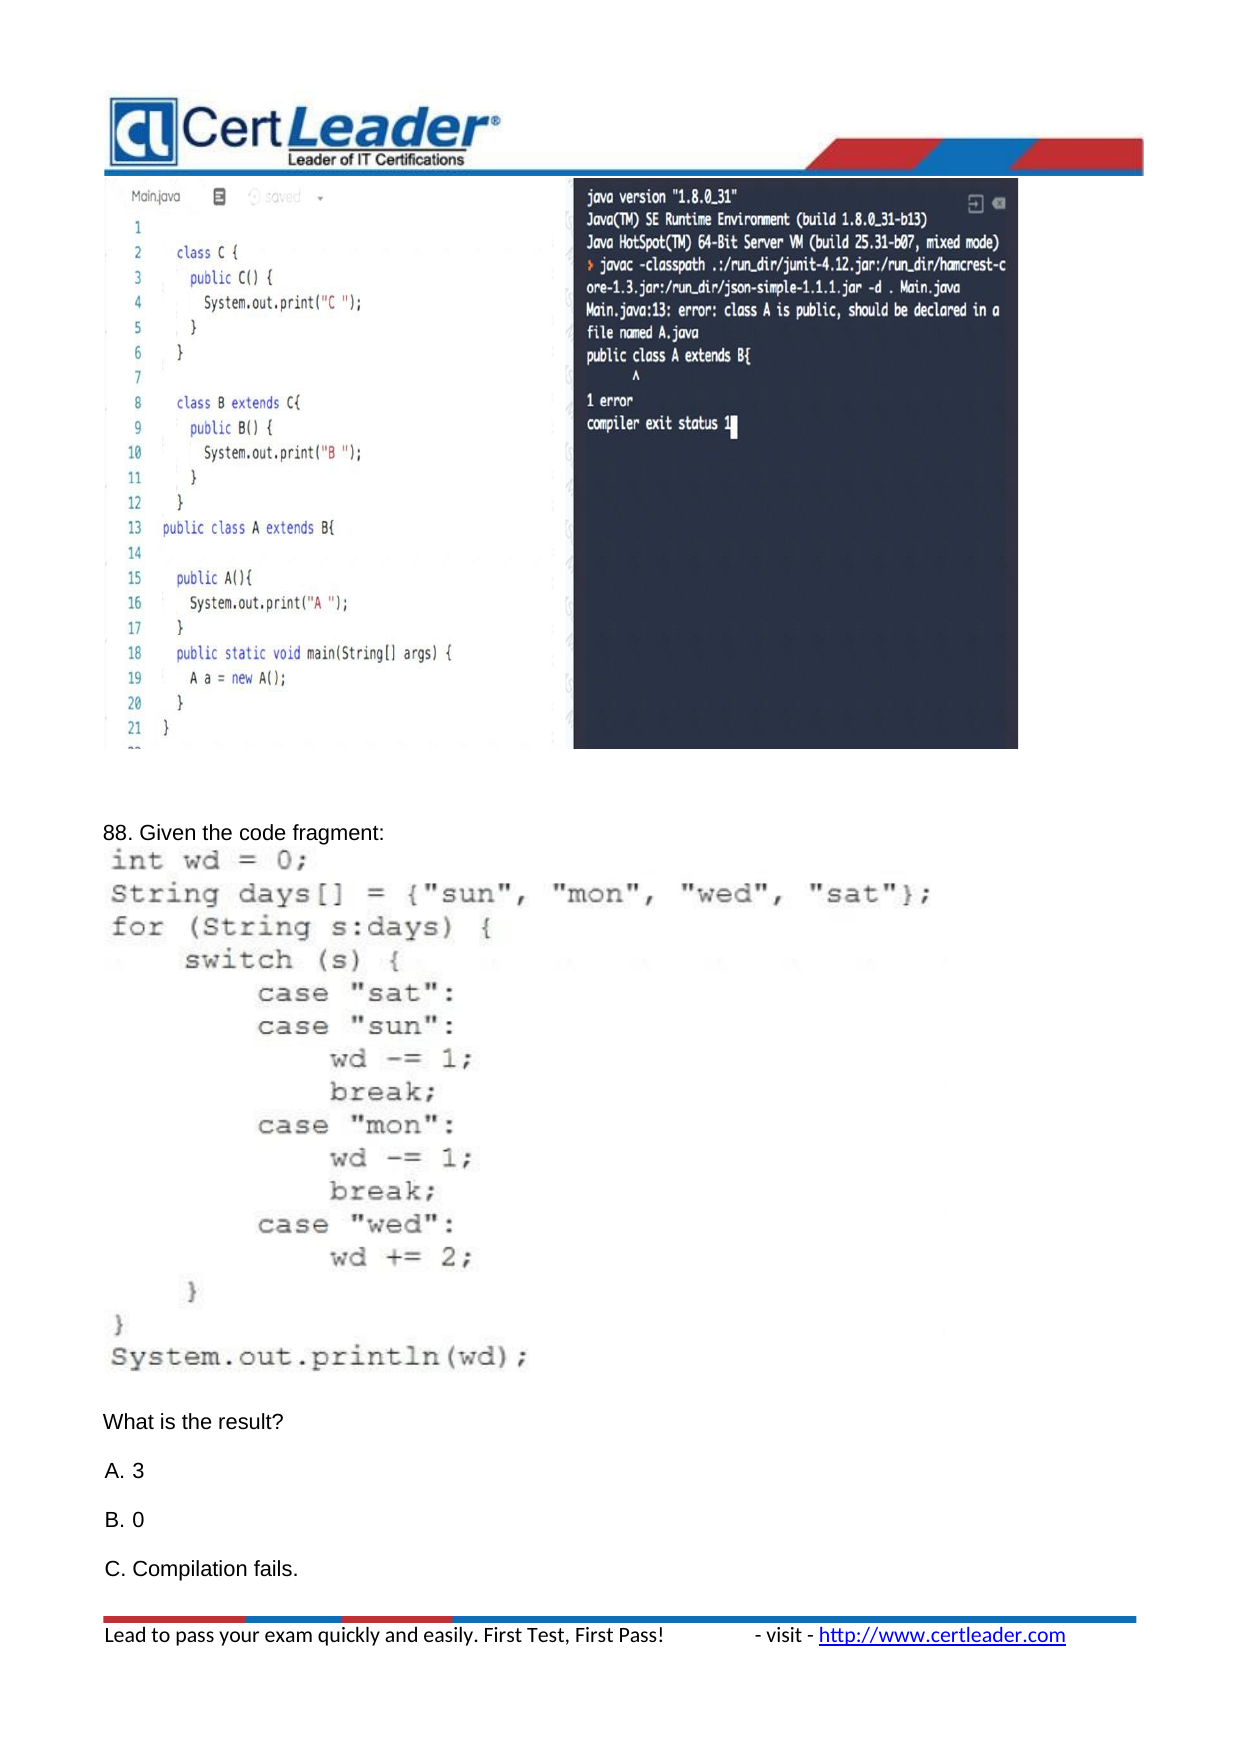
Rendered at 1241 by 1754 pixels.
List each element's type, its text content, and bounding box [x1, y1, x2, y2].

list 3 [104, 1458, 1136, 1483]
picture [104, 90, 1144, 176]
picture [104, 178, 1019, 749]
picture [103, 1616, 1137, 1623]
picture [104, 846, 948, 1390]
text What is the result? [103, 1409, 1136, 1434]
text 88. Given the code fragment: [103, 819, 1136, 845]
list 0 [104, 1507, 1136, 1532]
list Compilation fails. [104, 1556, 1136, 1581]
